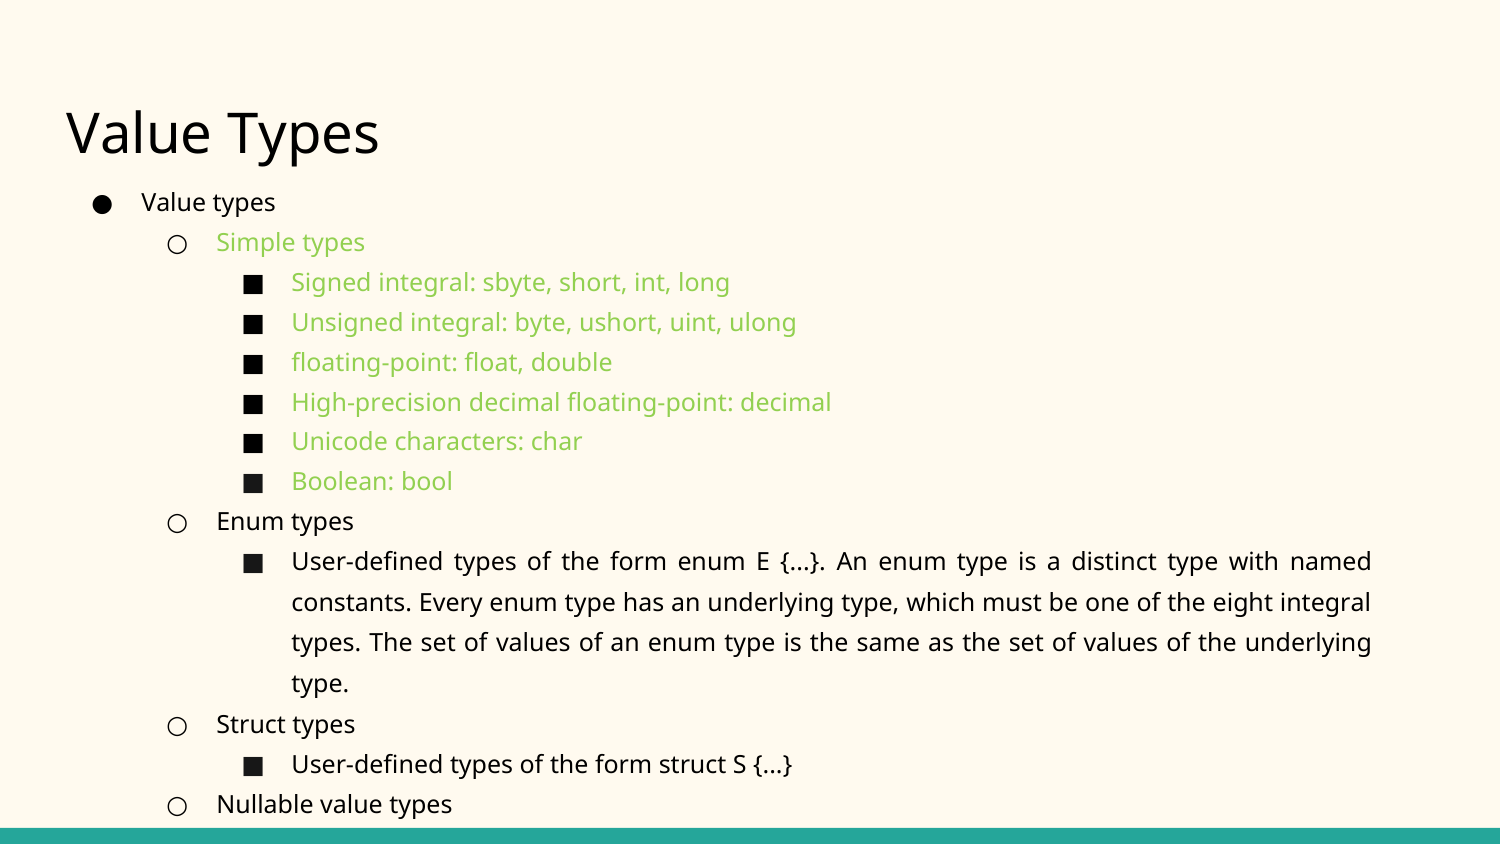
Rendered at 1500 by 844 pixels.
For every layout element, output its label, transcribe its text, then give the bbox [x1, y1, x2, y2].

list floating-point: float, double [241, 344, 1500, 378]
list High-precision decimal floating-point: decimal [241, 384, 1500, 418]
list Boolean: bool [241, 464, 1500, 498]
subtitle Value Types [66, 93, 1500, 170]
list Enum types [166, 504, 1500, 538]
list Signed integral: sbyte, short, int, long [241, 265, 1500, 299]
list User-defined types of the form enum E {...}. An enum type is a distinct type with named constants. Every enum type has an underlying type, which must be one of the eight integral types. The set of values of an enum type is the same as the set of values of the underlying type. [241, 543, 1373, 700]
list Nullable value types [166, 786, 1500, 821]
list Simple types [166, 225, 1500, 259]
list Unicode characters: char [241, 424, 1500, 458]
list User-defined types of the form struct S {...} [241, 747, 1500, 781]
list Struct types [166, 707, 1500, 741]
list Unsigned integral: byte, ushort, uint, ulong [241, 304, 1500, 339]
list Value types [91, 185, 1500, 219]
